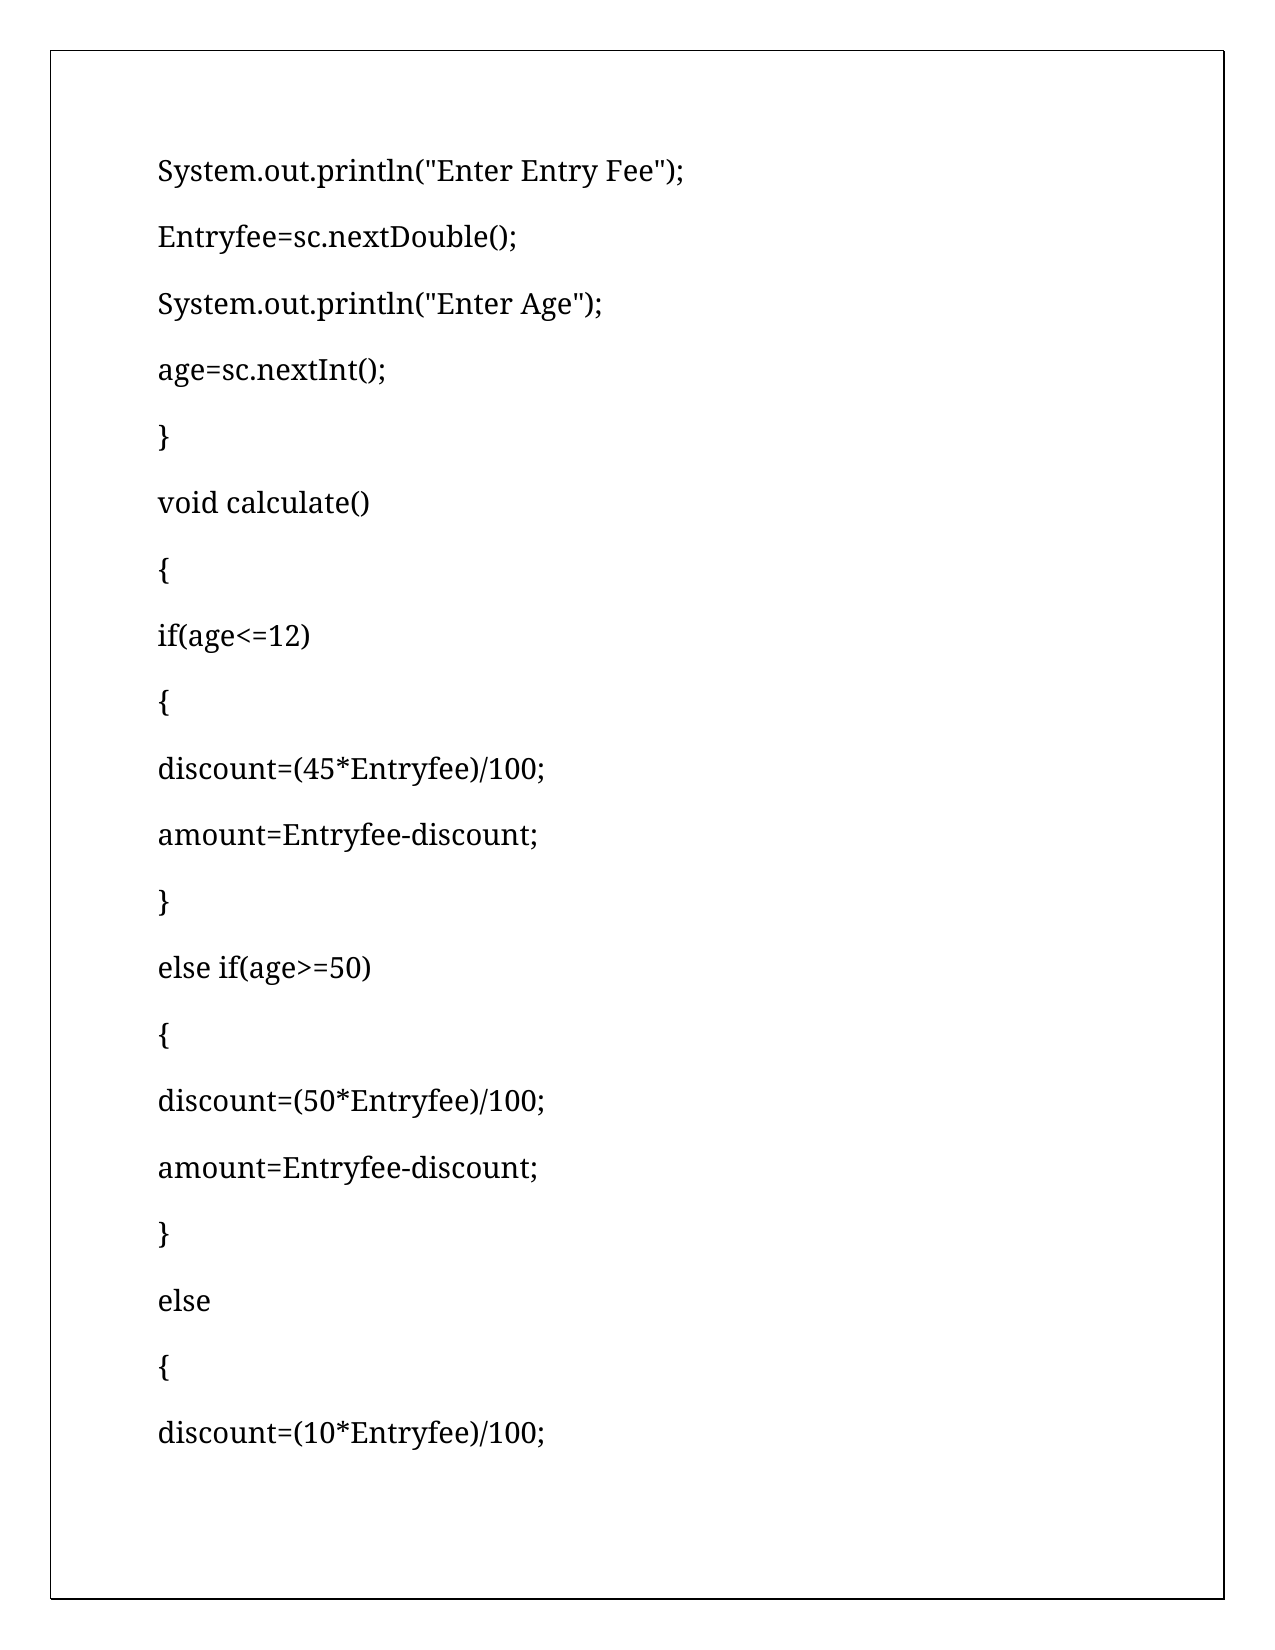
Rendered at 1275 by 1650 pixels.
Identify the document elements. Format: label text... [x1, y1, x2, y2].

text { [150, 682, 1124, 721]
text else if(age>=50) [150, 947, 1124, 987]
text if(age<=12) [150, 615, 1124, 655]
text { [150, 1014, 1124, 1054]
text amount=Entryfee-discount; [150, 1147, 1124, 1187]
text amount=Entryfee-discount; [150, 814, 1124, 854]
text void calculate() [150, 482, 1124, 522]
text } [150, 416, 1124, 456]
text discount=(45*Entryfee)/100; [150, 748, 1124, 788]
text { [150, 1346, 1124, 1386]
text System.out.println("Enter Age"); [150, 283, 1124, 323]
text discount=(10*Entryfee)/100; [150, 1413, 1124, 1452]
text discount=(50*Entryfee)/100; [150, 1080, 1124, 1120]
text } [150, 881, 1124, 921]
text else [150, 1280, 1124, 1319]
text System.out.println("Enter Entry Fee"); [150, 150, 1124, 190]
text } [150, 1213, 1124, 1253]
text age=sc.nextInt(); [150, 349, 1124, 389]
text { [150, 549, 1124, 588]
text Entryfee=sc.nextDouble(); [150, 216, 1124, 256]
